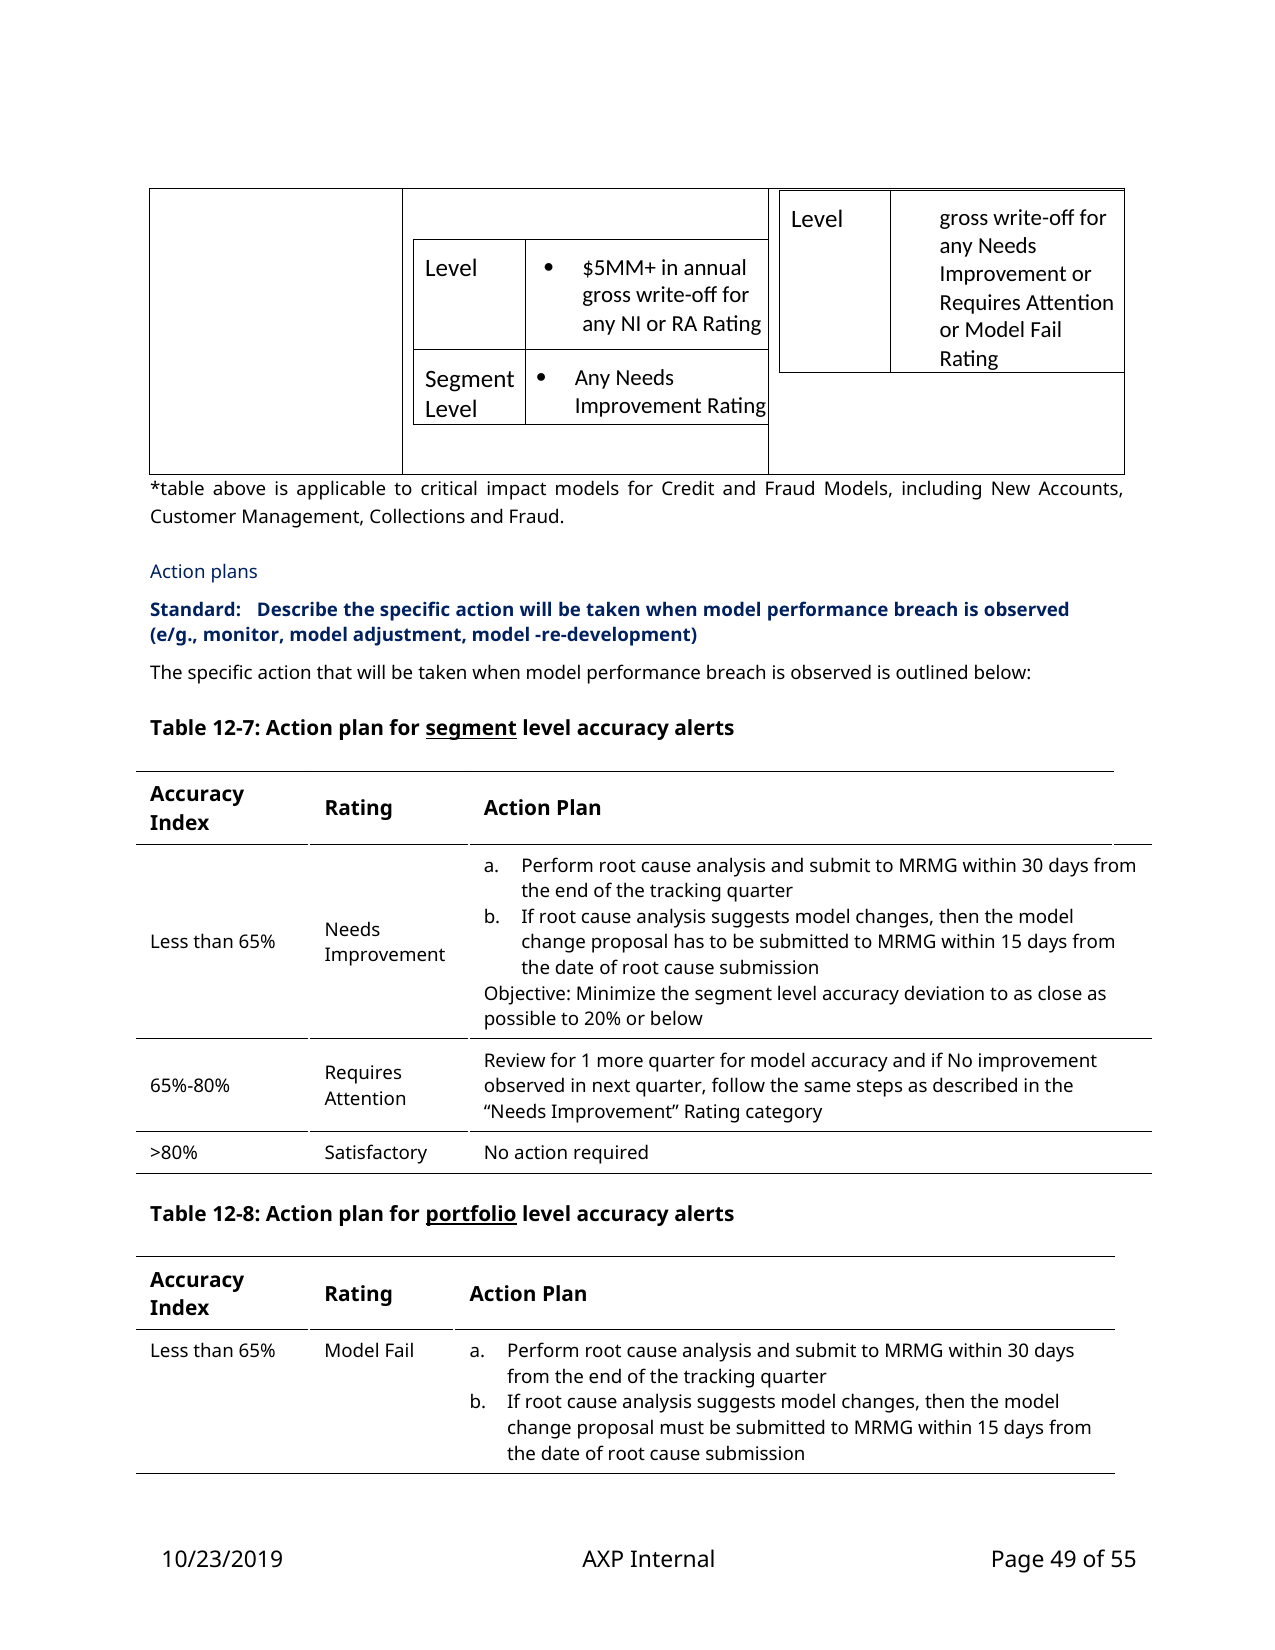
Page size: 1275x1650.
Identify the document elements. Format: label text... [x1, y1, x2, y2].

text *table above is applicable to critical impact models for Credit and Fraud Models, including New Accounts, Customer Management, Collections and Fraud. [150, 475, 1125, 529]
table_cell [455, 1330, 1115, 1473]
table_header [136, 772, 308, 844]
text Action plans [150, 558, 1125, 583]
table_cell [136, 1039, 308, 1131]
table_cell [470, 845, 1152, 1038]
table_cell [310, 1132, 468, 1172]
list Standard: Describe the specific action will be taken when model performance breach is observed (e/g., monitor, model adjustment, model -re-development) [150, 596, 1070, 647]
text The specific action that will be taken when model performance breach is observed is outlined below: [150, 659, 1125, 685]
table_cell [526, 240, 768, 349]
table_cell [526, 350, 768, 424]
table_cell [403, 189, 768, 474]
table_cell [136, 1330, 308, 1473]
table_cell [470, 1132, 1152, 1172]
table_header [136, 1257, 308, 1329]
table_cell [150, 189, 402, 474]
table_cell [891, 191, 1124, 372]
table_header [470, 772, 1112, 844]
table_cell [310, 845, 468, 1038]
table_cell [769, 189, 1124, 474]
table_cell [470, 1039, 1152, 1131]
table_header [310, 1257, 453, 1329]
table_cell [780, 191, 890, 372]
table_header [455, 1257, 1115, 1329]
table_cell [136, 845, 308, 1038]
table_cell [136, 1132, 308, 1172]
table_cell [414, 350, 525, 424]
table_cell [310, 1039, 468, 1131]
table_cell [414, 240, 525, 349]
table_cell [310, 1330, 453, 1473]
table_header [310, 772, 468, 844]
